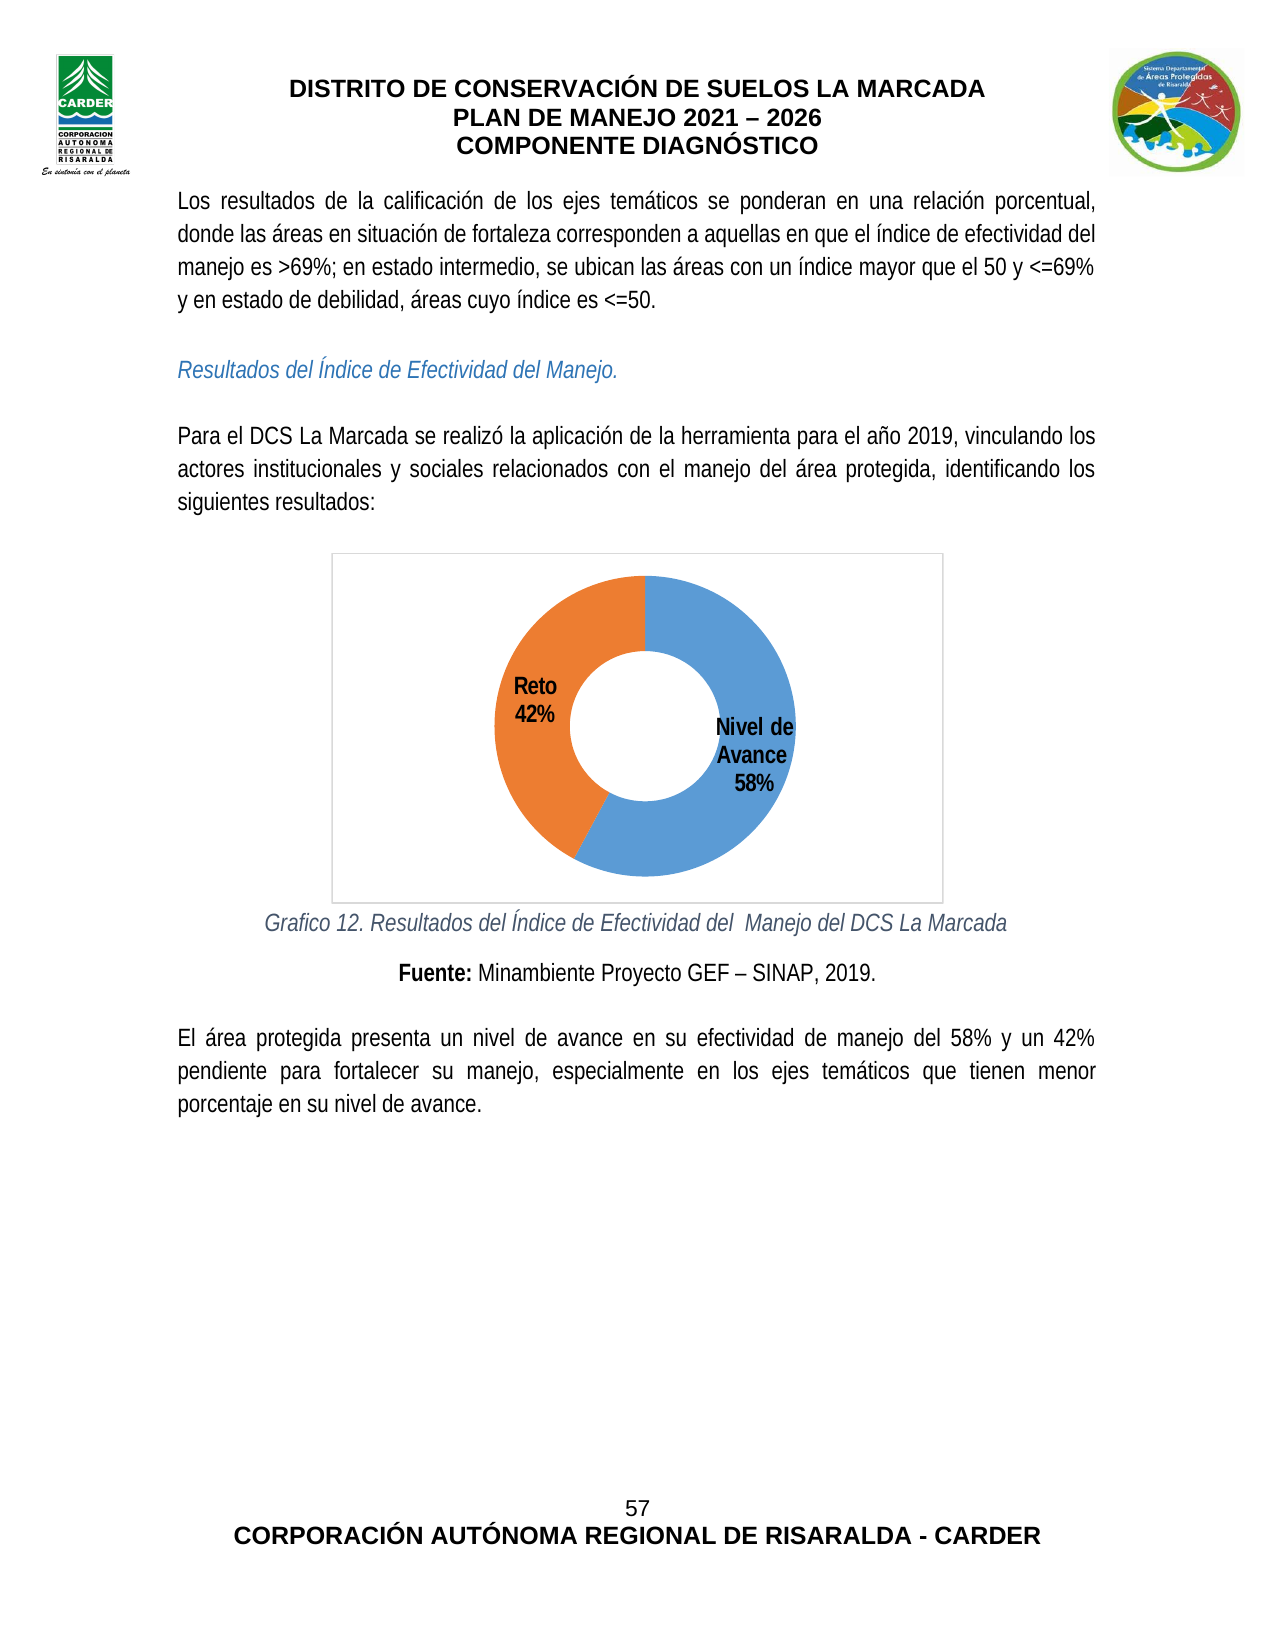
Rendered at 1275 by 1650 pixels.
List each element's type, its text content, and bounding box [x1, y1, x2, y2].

picture [1108, 48, 1245, 177]
text Para el DCS La Marcada se realizó la aplicación de la herramienta para el año 2019, vinculando los actores institucionales y sociales relacionados con el manejo del área protegida, identificando los siguientes resultados: [177, 421, 1098, 515]
text Los resultados de la calificación de los ejes temáticos se ponderan en una relación porcentual, donde las áreas en situación de fortaleza corresponden a aquellas en que el índice de efectividad del manejo es >69%; en estado intermedio, se ubican las áreas con un índice mayor que el 50 y <=69% y en estado de debilidad, áreas cuyo índice es <=50. [177, 186, 1098, 314]
text Fuente: Minambiente Proyecto GEF – SINAP, 2019. [177, 957, 1098, 986]
text El área protegida presenta un nivel de avance en su efectividad de manejo del 58% y un 42% pendiente para fortalecer su manejo, especialmente en los ejes temáticos que tienen menor porcentaje en su nivel de avance. [177, 1023, 1098, 1118]
picture [36, 47, 136, 186]
subtitle Resultados del Índice de Efectividad del Manejo. [177, 355, 1098, 384]
text Grafico 12. Resultados del Índice de Efectividad del Manejo del DCS La Marcada [177, 908, 1098, 937]
